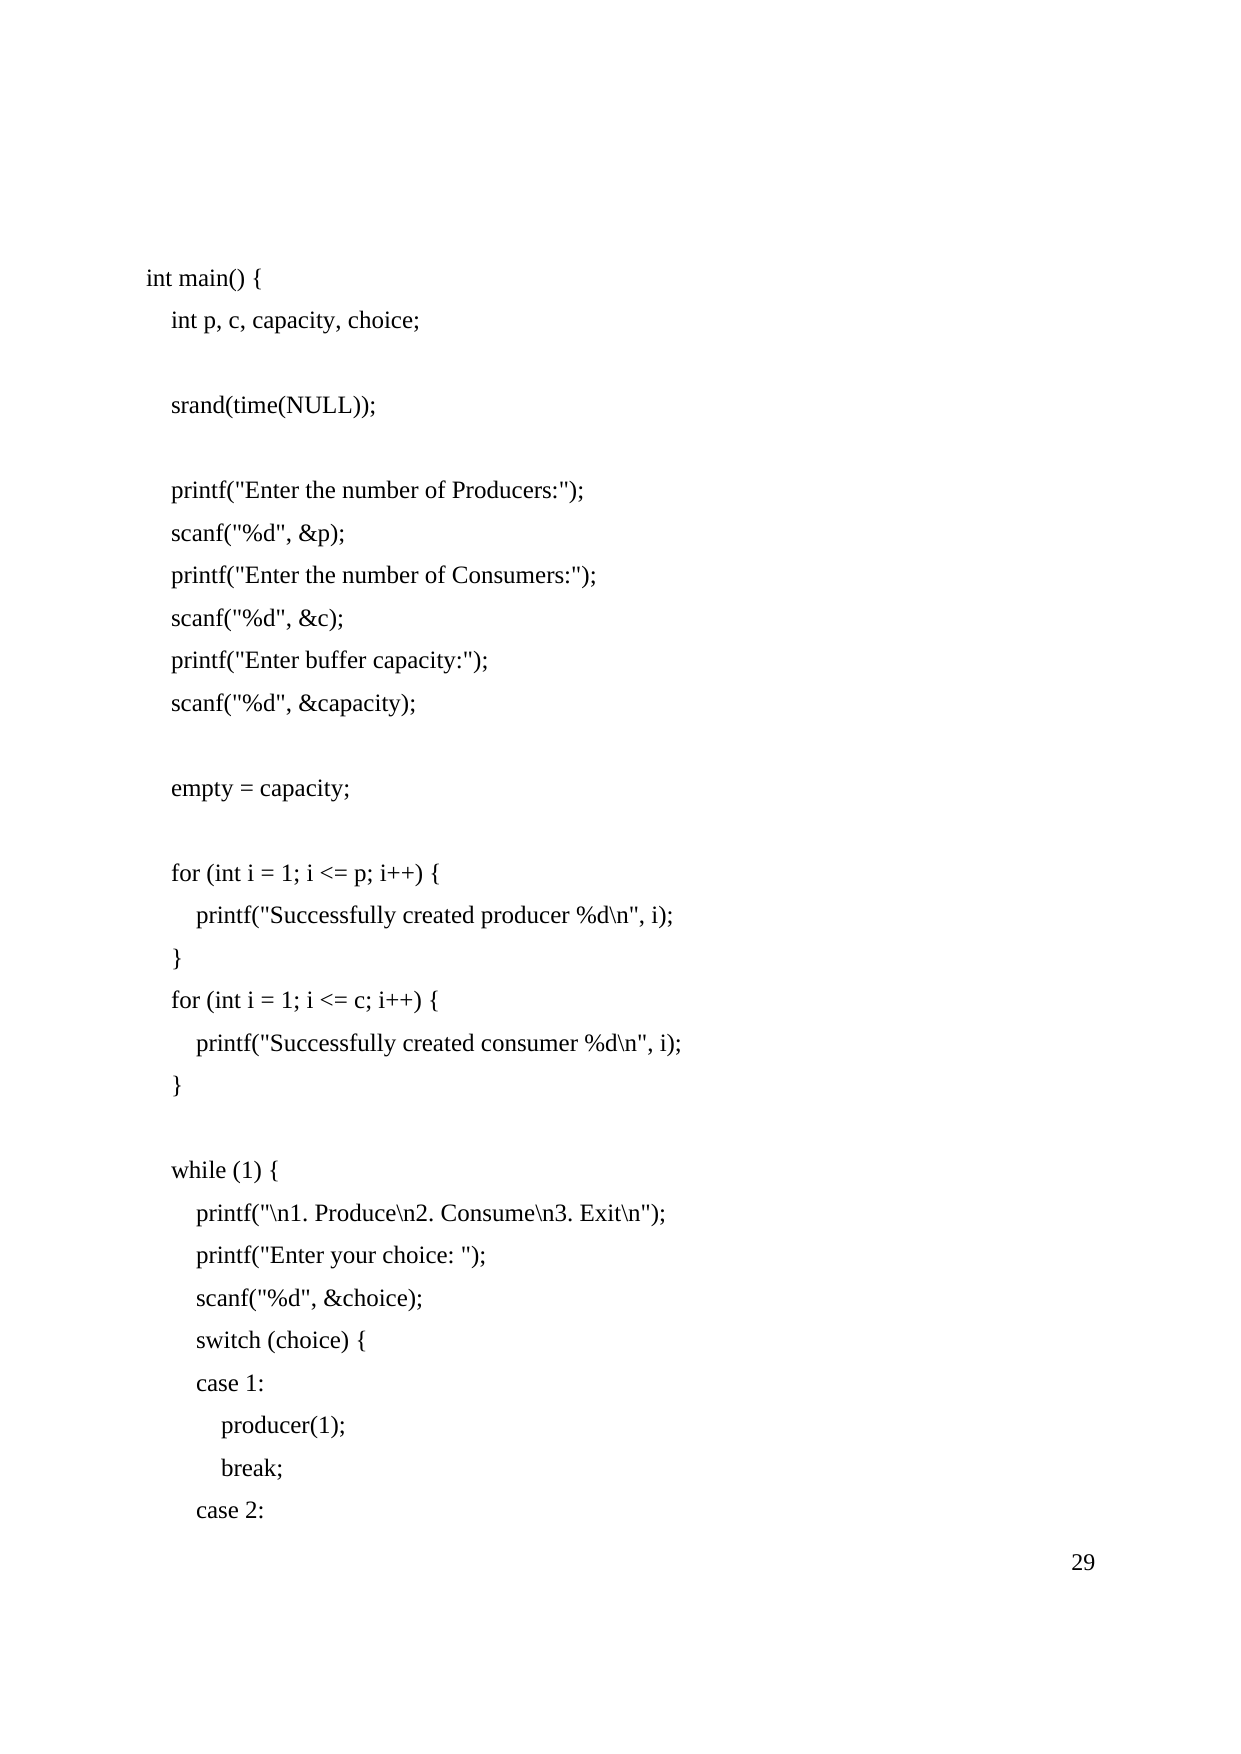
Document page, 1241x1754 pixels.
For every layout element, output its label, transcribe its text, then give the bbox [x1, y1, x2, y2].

text break; [146, 1453, 1102, 1481]
text printf("Enter buffer capacity:"); [146, 645, 1102, 674]
text scanf("%d", &capacity); [146, 688, 1102, 716]
text printf("Enter the number of Producers:"); [146, 475, 1102, 504]
text printf("Enter the number of Consumers:"); [146, 560, 1102, 589]
text printf("Successfully created producer %d\n", i); [146, 900, 1102, 929]
text case 2: [146, 1495, 1102, 1524]
text scanf("%d", &p); [146, 518, 1102, 546]
text for (int i = 1; i <= p; i++) { [146, 858, 1102, 886]
text while (1) { [146, 1155, 1102, 1184]
text scanf("%d", &c); [146, 603, 1102, 631]
text printf("\n1. Produce\n2. Consume\n3. Exit\n"); [146, 1198, 1102, 1226]
text printf("Successfully created consumer %d\n", i); [146, 1028, 1102, 1056]
text int p, c, capacity, choice; [146, 305, 1102, 334]
text srand(time(NULL)); [146, 390, 1102, 419]
text switch (choice) { [146, 1325, 1102, 1354]
text scanf("%d", &choice); [146, 1283, 1102, 1311]
text } [146, 1070, 1102, 1099]
text } [146, 943, 1102, 971]
text int main() { [146, 263, 1102, 291]
text empty = capacity; [146, 773, 1102, 801]
text printf("Enter your choice: "); [146, 1240, 1102, 1269]
text for (int i = 1; i <= c; i++) { [146, 985, 1102, 1014]
text case 1: [146, 1368, 1102, 1396]
text producer(1); [146, 1410, 1102, 1439]
